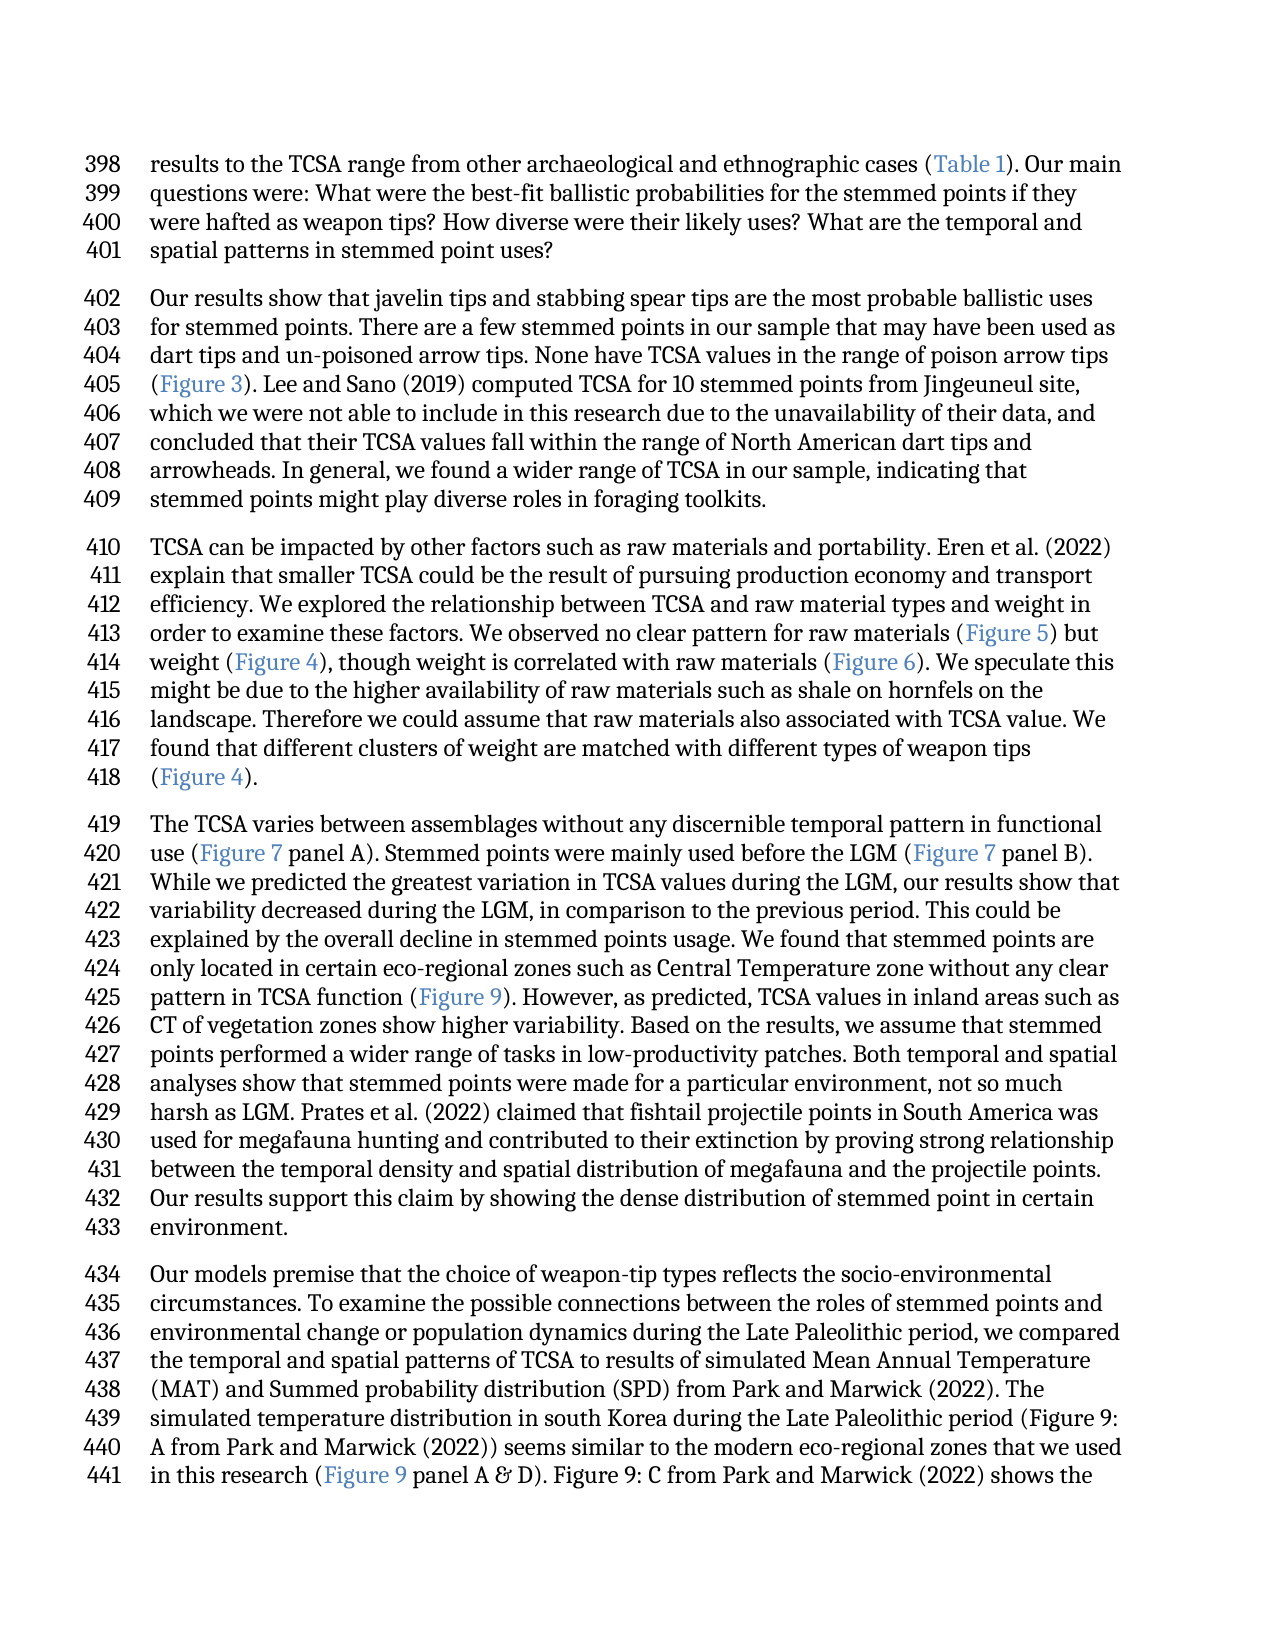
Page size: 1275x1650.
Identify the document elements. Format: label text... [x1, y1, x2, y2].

text The TCSA varies between assemblages without any discernible temporal pattern in functional use (Figure 7 panel A). Stemmed points were mainly used before the LGM (Figure 7 panel B). While we predicted the greatest variation in TCSA values during the LGM, our results show that variability decreased during the LGM, in comparison to the previous period. This could be explained by the overall decline in stemmed points usage. We found that stemmed points are only located in certain eco-regional zones such as Central Temperature zone without any clear pattern in TCSA function (Figure 9). However, as predicted, TCSA values in inland areas such as CT of vegetation zones show higher variability. Based on the results, we assume that stemmed points performed a wider range of tasks in low-productivity patches. Both temporal and spatial analyses show that stemmed points were made for a particular environment, not so much harsh as LGM. Prates et al. (2022) claimed that fishtail projectile points in South America was used for megafauna hunting and contributed to their extinction by proving strong relationship between the temporal density and spatial distribution of megafauna and the projectile points. Our results support this claim by showing the dense distribution of stemmed point in certain environment. [150, 810, 1125, 1241]
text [150, 150, 1125, 265]
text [150, 1260, 1125, 1490]
text Our results show that javelin tips and stabbing spear tips are the most probable ballistic uses for stemmed points. There are a few stemmed points in our sample that may have been used as dart tips and un-poisoned arrow tips. None have TCSA values in the range of poison arrow tips (Figure 3). Lee and Sano (2019) computed TCSA for 10 stemmed points from Jingeuneul site, which we were not able to include in this research due to the unavailability of their data, and concluded that their TCSA values fall within the range of North American dart tips and arrowheads. In general, we found a wider range of TCSA in our sample, indicating that stemmed points might play diverse roles in foraging toolkits. [150, 284, 1125, 514]
text TCSA can be impacted by other factors such as raw materials and portability. Eren et al. (2022) explain that smaller TCSA could be the result of pursuing production economy and transport efficiency. We explored the relationship between TCSA and raw material types and weight in order to examine these factors. We observed no clear pattern for raw materials (Figure 5) but weight (Figure 4), though weight is correlated with raw materials (Figure 6). We speculate this might be due to the higher availability of raw materials such as shale on hornfels on the landscape. Therefore we could assume that raw materials also associated with TCSA value. We found that different clusters of weight are matched with different types of weapon tips (Figure 4). [150, 532, 1125, 791]
